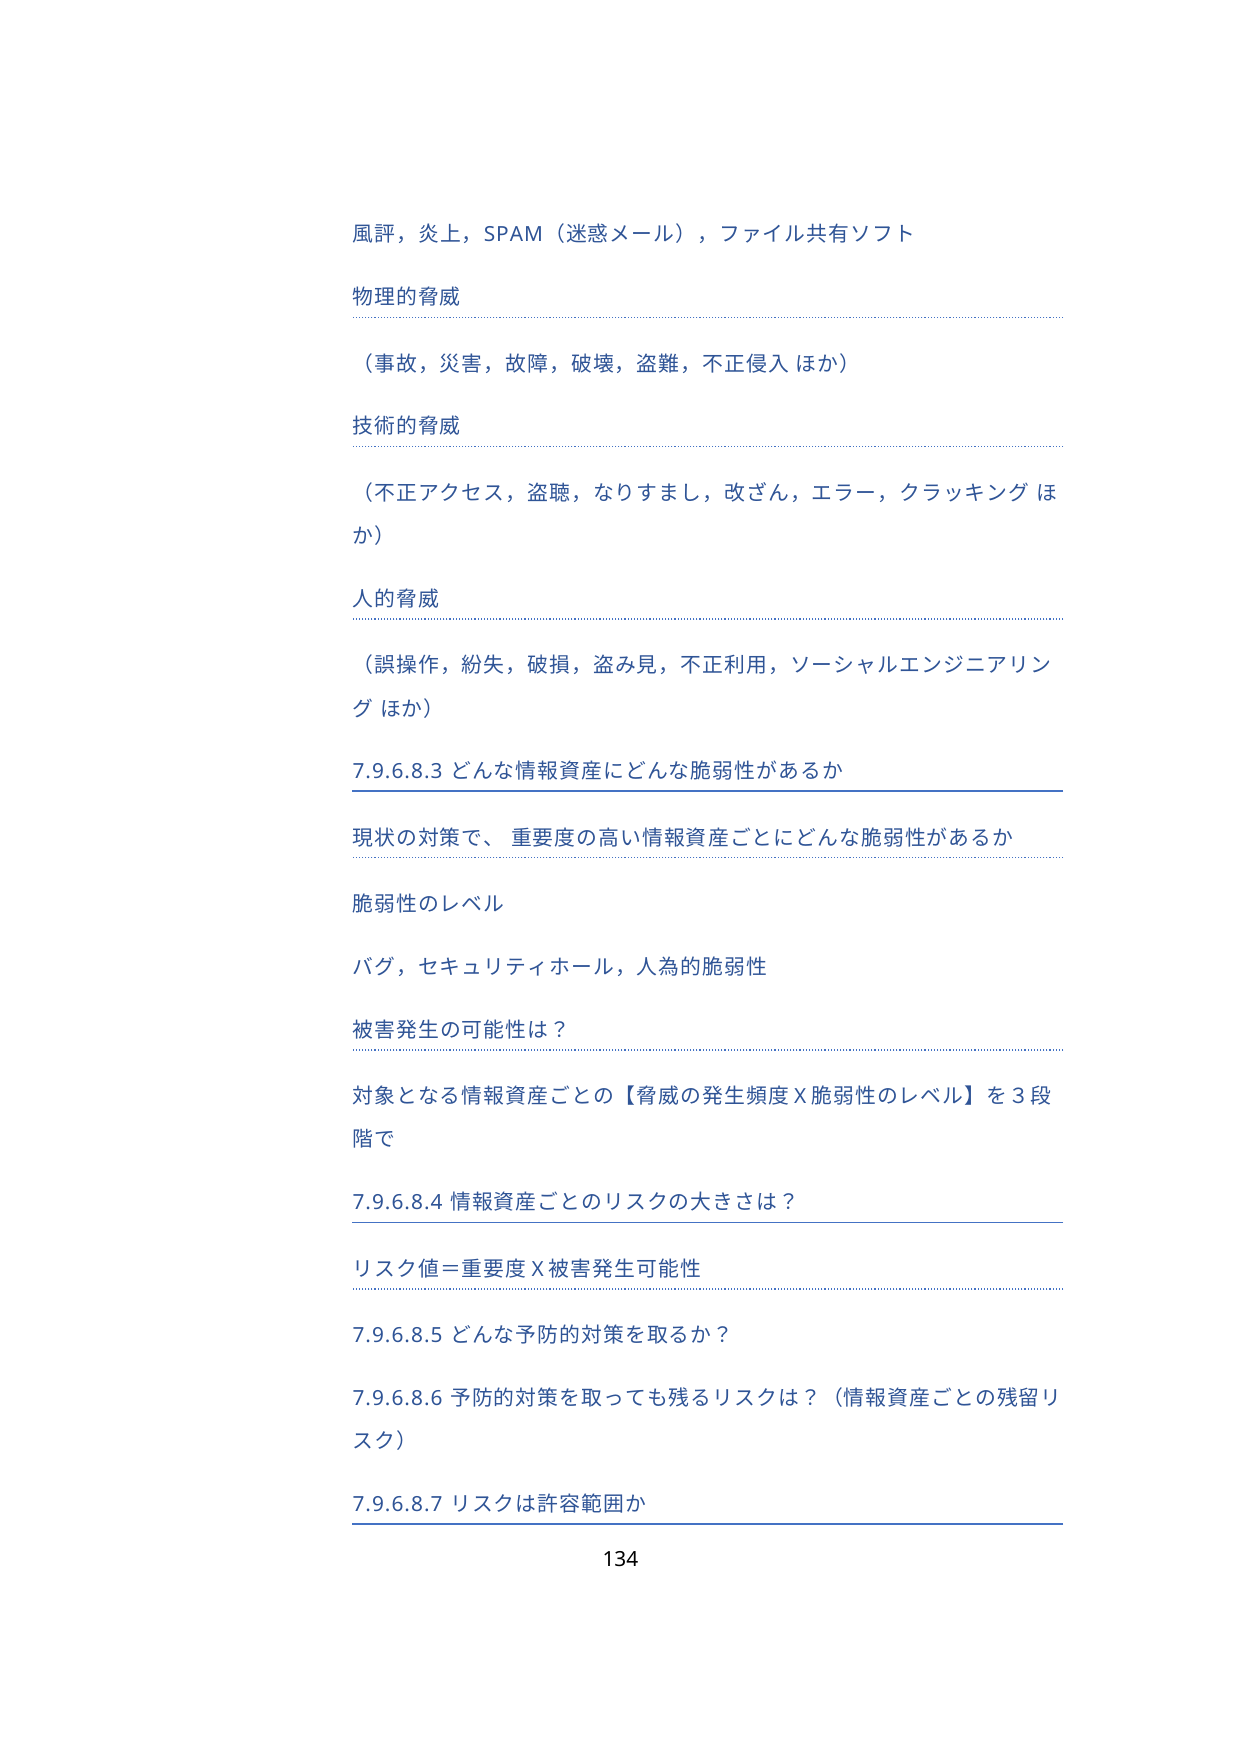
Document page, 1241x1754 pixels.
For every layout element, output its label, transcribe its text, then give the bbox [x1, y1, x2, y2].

text 対象となる情報資産ごとの【脅威の発生頻度x脆弱性のレベル】を３段階で [352, 1076, 1063, 1157]
text 予防的対策を取っても残るリスクは？（情報資産ごとの残留リスク） [352, 1378, 1063, 1458]
text （事故，災害，故障，破壊，盗難，不正侵入 ほか） [352, 343, 1063, 381]
text どんな予防的対策を取るか？ [352, 1315, 1063, 1352]
text 脆弱性のレベル [352, 884, 1063, 921]
text 風評，炎上，SPAM（迷惑メール），ファイル共有ソフト [352, 214, 1063, 252]
text 情報資産ごとのリスクの大きさは？ [352, 1182, 1063, 1222]
text （誤操作，紛失，破損，盗み見，不正利用，ソーシャルエンジニアリング ほか） [352, 645, 1063, 726]
text 人的脅威 [352, 578, 1063, 620]
text リスクは許容範囲か [352, 1483, 1063, 1523]
text バグ，セキュリティホール，人為的脆弱性 [352, 947, 1063, 984]
text リスク値＝重要度x被害発生可能性 [352, 1248, 1063, 1289]
text 現状の対策で、 重要度の高い情報資産ごとにどんな脆弱性があるか [352, 817, 1063, 858]
text どんな情報資産にどんな脆弱性があるか [352, 751, 1063, 790]
text 技術的脅威 [352, 406, 1063, 447]
text （不正アクセス，盗聴，なりすまし，改ざん，エラー，クラッキング ほか） [352, 473, 1063, 553]
text 被害発生の可能性は？ [352, 1009, 1063, 1051]
text 物理的脅威 [352, 277, 1063, 318]
